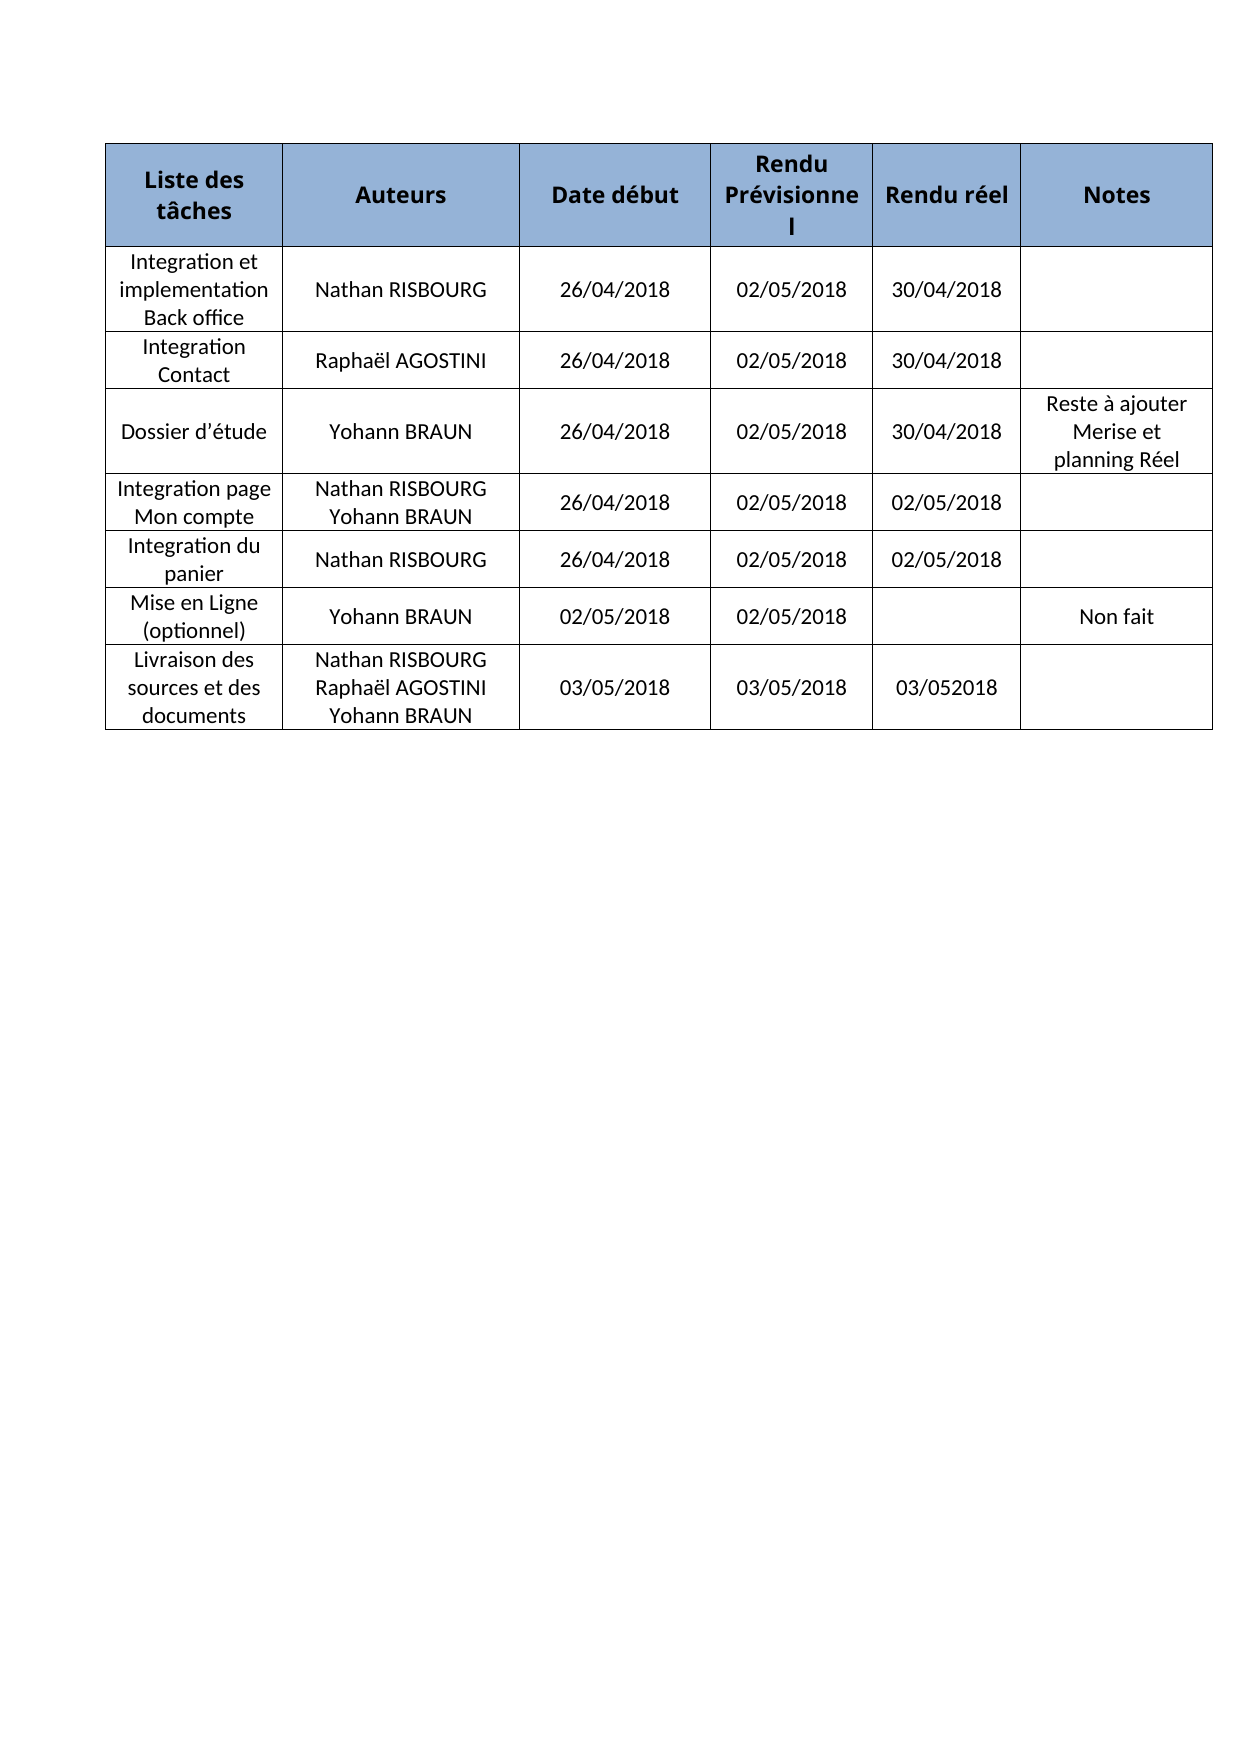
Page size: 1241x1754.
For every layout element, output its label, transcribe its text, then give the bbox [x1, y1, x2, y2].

table_cell 02/05/2018 [711, 531, 872, 587]
table_cell 03/052018 [873, 645, 1020, 729]
table_cell Raphaël AGOSTINI [283, 332, 519, 388]
table_header Rendu Prévisionnel [711, 144, 872, 246]
table_cell 02/05/2018 [711, 474, 872, 530]
table_cell [1021, 332, 1212, 388]
table_cell Nathan RISBOURG [283, 531, 519, 587]
table_cell [1021, 474, 1212, 530]
table_header Date début [520, 144, 710, 246]
table_cell 02/05/2018 [711, 588, 872, 644]
table_cell [1021, 247, 1212, 331]
table_cell Integration du panier [106, 531, 282, 587]
table_cell [873, 588, 1020, 644]
table_cell Livraison des sources et des documents [106, 645, 282, 729]
table_cell 02/05/2018 [711, 247, 872, 331]
table_cell [1021, 531, 1212, 587]
table_cell 03/05/2018 [711, 645, 872, 729]
table_header Rendu réel [873, 144, 1020, 246]
table_cell Nathan RISBOURG Raphaël AGOSTINI Yohann BRAUN [283, 645, 519, 729]
table_cell Nathan RISBOURG [283, 247, 519, 331]
table_header Liste des tâches [106, 144, 282, 246]
table_cell 02/05/2018 [711, 332, 872, 388]
table_cell Integration et implementation Back office [106, 247, 282, 331]
table_cell 26/04/2018 [520, 332, 710, 388]
table_cell 02/05/2018 [711, 389, 872, 473]
table_cell 26/04/2018 [520, 474, 710, 530]
table_cell [1021, 645, 1212, 729]
table_cell 02/05/2018 [520, 588, 710, 644]
table_cell 02/05/2018 [873, 474, 1020, 530]
table_cell 30/04/2018 [873, 247, 1020, 331]
table_cell Integration Contact [106, 332, 282, 388]
table_cell 26/04/2018 [520, 531, 710, 587]
table_cell Yohann BRAUN [283, 588, 519, 644]
table_cell Mise en Ligne (optionnel) [106, 588, 282, 644]
table_cell 03/05/2018 [520, 645, 710, 729]
table_cell Nathan RISBOURG Yohann BRAUN [283, 474, 519, 530]
table_header Notes [1021, 144, 1212, 246]
table_cell Integration page Mon compte [106, 474, 282, 530]
table_cell Dossier d’étude [106, 389, 282, 473]
table_cell Reste à ajouter Merise et planning Réel [1021, 389, 1212, 473]
table_header Auteurs [283, 144, 519, 246]
table_cell 02/05/2018 [873, 531, 1020, 587]
table_cell 30/04/2018 [873, 332, 1020, 388]
table_cell Yohann BRAUN [283, 389, 519, 473]
table_cell Non fait [1021, 588, 1212, 644]
table_cell 26/04/2018 [520, 389, 710, 473]
table_cell 30/04/2018 [873, 389, 1020, 473]
table_cell 26/04/2018 [520, 247, 710, 331]
